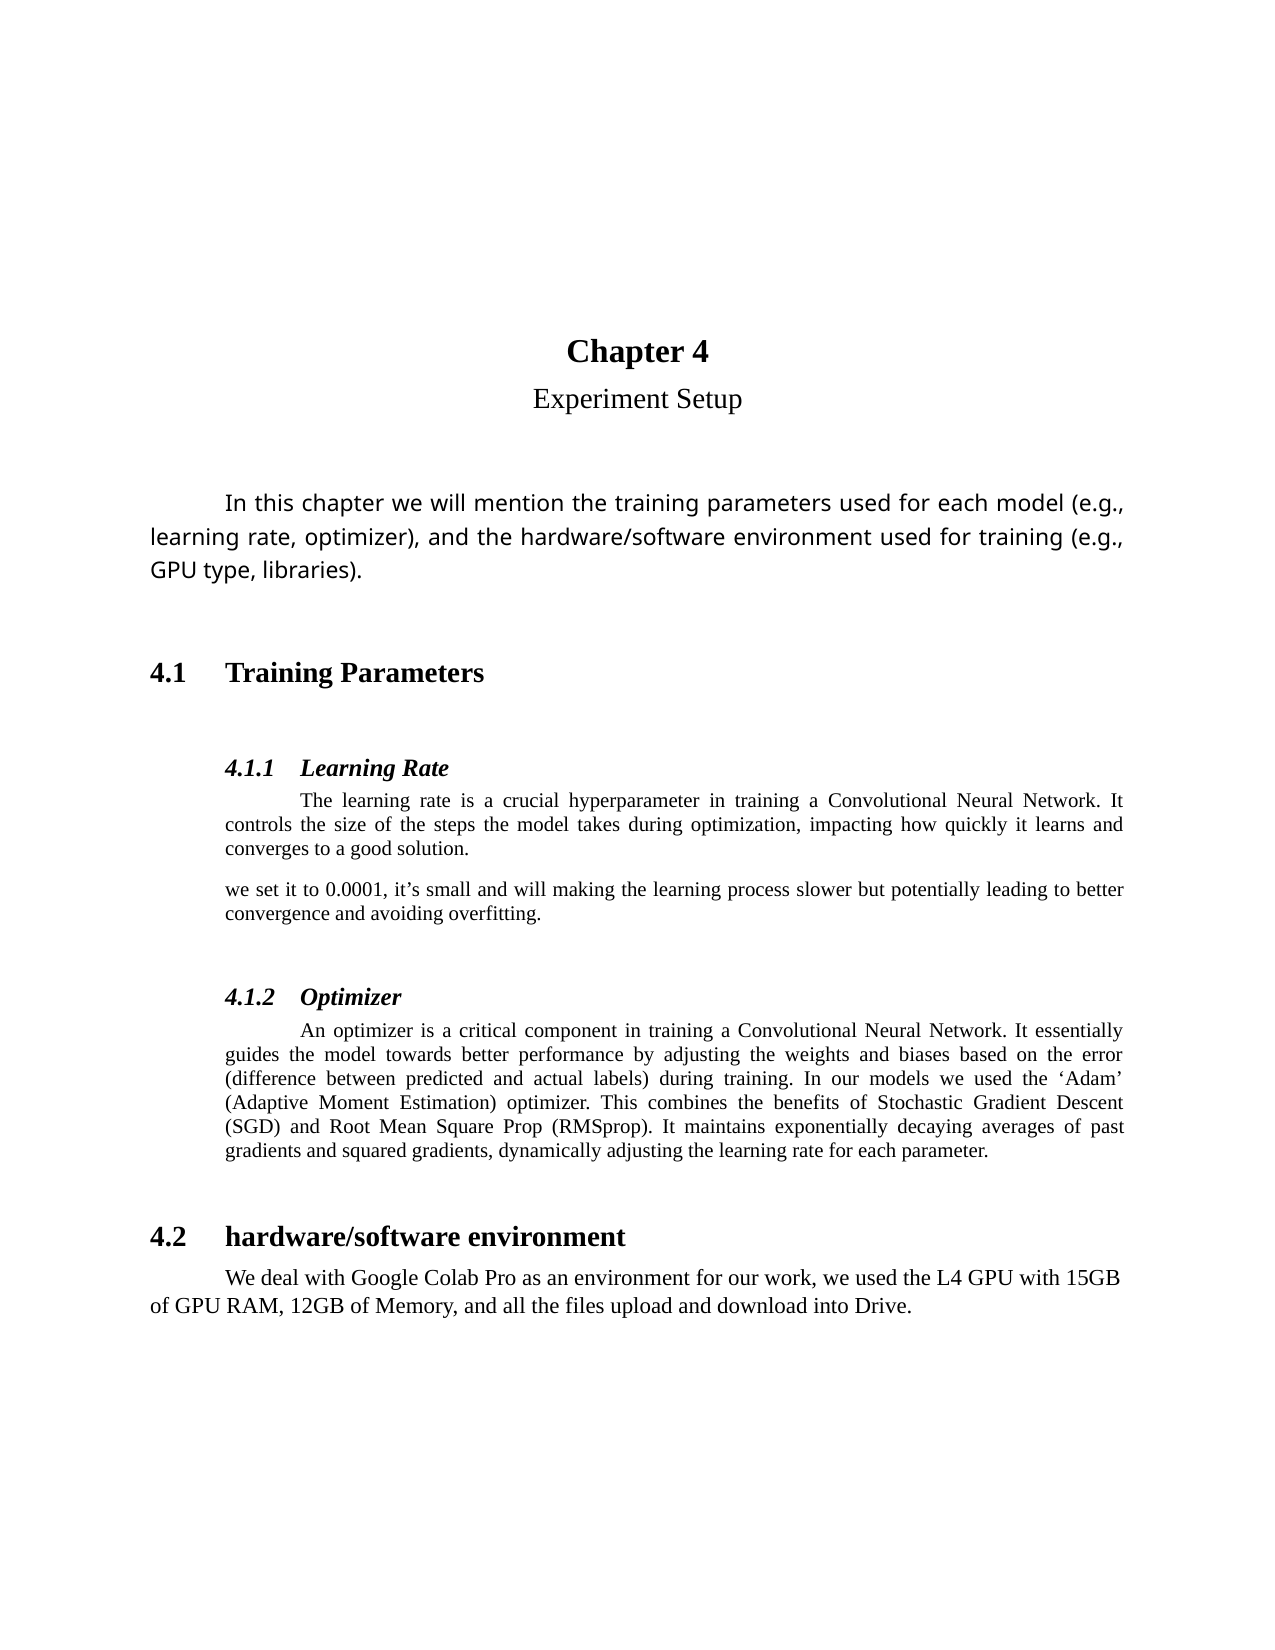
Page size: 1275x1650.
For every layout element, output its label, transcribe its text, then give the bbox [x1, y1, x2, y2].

text In this chapter we will mention the training parameters used for each model (e.g., learning rate, optimizer), and the hardware/software environment used for training (e.g., GPU type, libraries). [150, 487, 1125, 586]
subtitle Chapter 4 [150, 332, 1125, 370]
subtitle 4.2 hardware/software environment [150, 1219, 1125, 1253]
text Experiment Setup [150, 381, 1125, 415]
text We deal with Google Colab Pro as an environment for our work, we used the L4 GPU with 15GB of GPU RAM, 12GB of Memory, and all the files upload and download into Drive. [150, 1264, 1125, 1319]
text An optimizer is a critical component in training a Convolutional Neural Network. It essentially guides the model towards better performance by adjusting the weights and biases based on the error (difference between predicted and actual labels) during training. In our models we used the ‘Adam’ (Adaptive Moment Estimation) optimizer. This combines the benefits of Stochastic Gradient Descent (SGD) and Root Mean Square Prop (RMSprop). It maintains exponentially decaying averages of past gradients and squared gradients, dynamically adjusting the learning rate for each parameter. [225, 1018, 1125, 1162]
subtitle 4.1 Training Parameters [150, 655, 1125, 689]
subtitle 4.1.1 Learning Rate [150, 753, 1125, 781]
text we set it to 0.0001, it’s small and will making the learning process slower but potentially leading to better convergence and avoiding overfitting. [225, 877, 1125, 925]
subtitle 4.1.2 Optimizer [150, 982, 1125, 1011]
text The learning rate is a crucial hyperparameter in training a Convolutional Neural Network. It controls the size of the steps the model takes during optimization, impacting how quickly it learns and converges to a good solution. [225, 788, 1125, 860]
